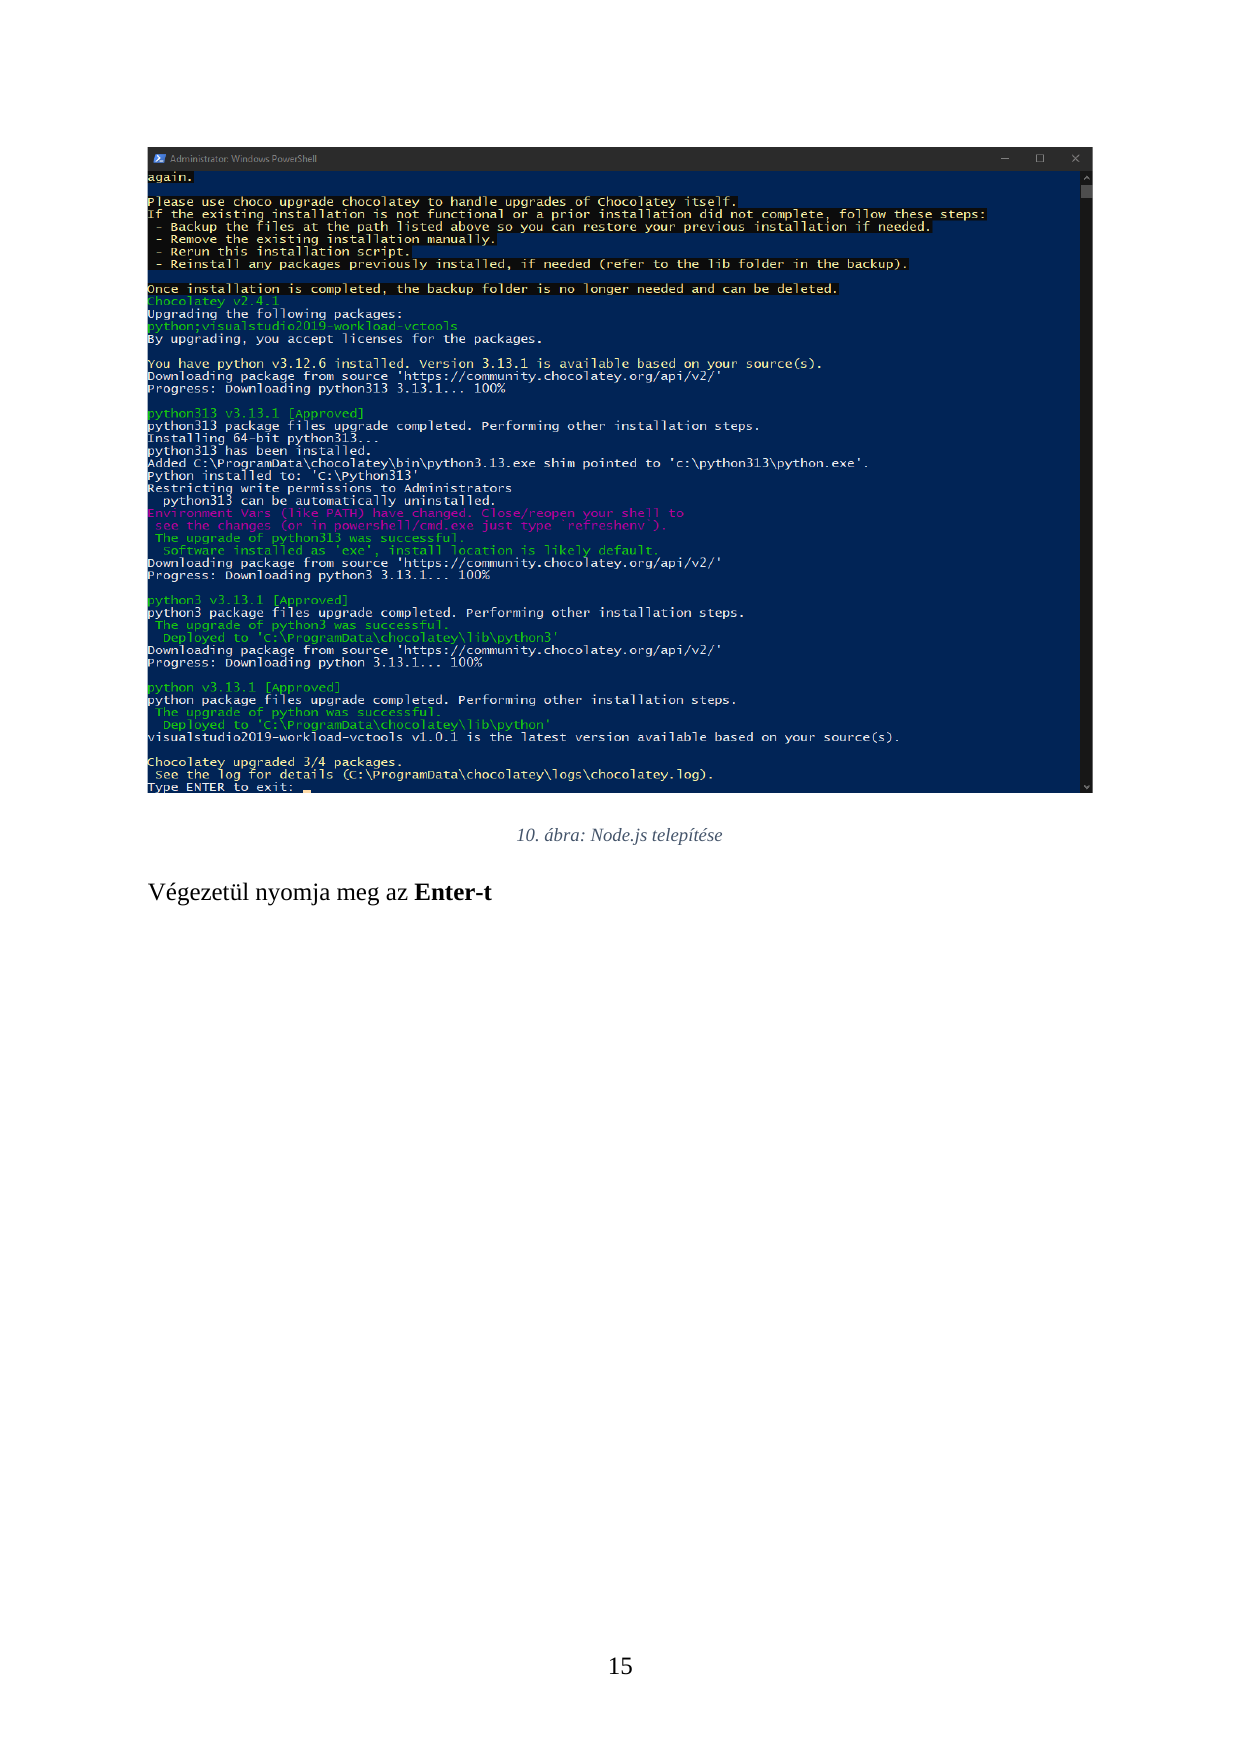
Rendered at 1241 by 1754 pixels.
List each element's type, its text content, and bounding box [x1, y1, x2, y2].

picture [147, 147, 1093, 793]
text Végezetül nyomja meg az Enter-t [148, 877, 1093, 906]
